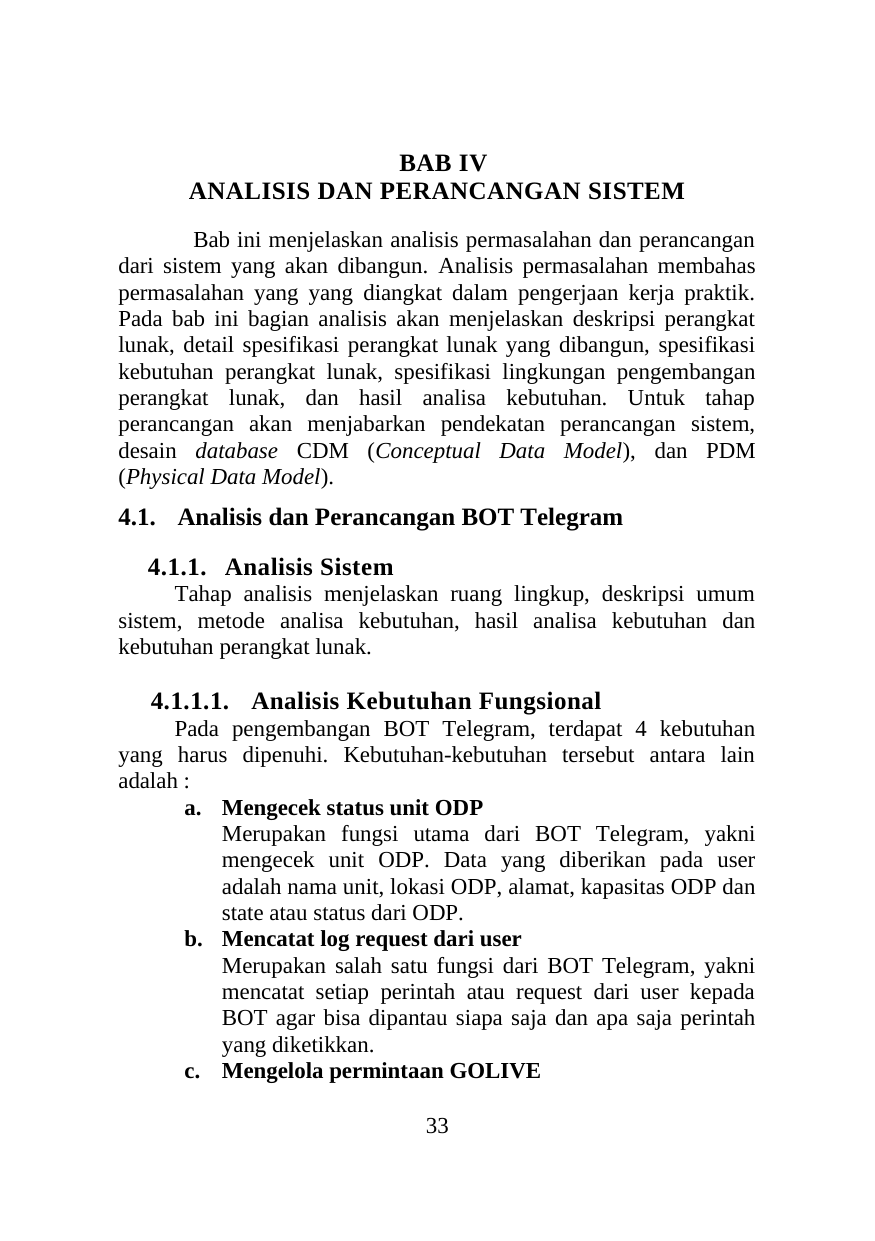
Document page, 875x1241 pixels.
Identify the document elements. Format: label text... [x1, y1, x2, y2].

text Bab ini menjelaskan analisis permasalahan dan perancangan dari sistem yang akan dibangun. Analisis permasalahan membahas permasalahan yang yang diangkat dalam pengerjaan kerja praktik. Pada bab ini bagian analisis akan menjelaskan deskripsi perangkat lunak, detail spesifikasi perangkat lunak yang dibangun, spesifikasi kebutuhan perangkat lunak, spesifikasi lingkungan pengembangan perangkat lunak, dan hasil analisa kebutuhan. Untuk tahap perancangan akan menjabarkan pendekatan perancangan sistem, desain database CDM (Conceptual Data Model), dan PDM (Physical Data Model). [118, 226, 756, 489]
subtitle Analisis Kebutuhan Fungsional [151, 686, 756, 714]
subtitle Analisis Sistem [148, 552, 756, 580]
text Pada pengembangan BOT Telegram, terdapat 4 kebutuhan yang harus dipenuhi. Kebutuhan-kebutuhan tersebut antara lain adalah : [118, 714, 756, 794]
text Tahap analisis menjelaskan ruang lingkup, deskripsi umum sistem, metode analisa kebutuhan, hasil analisa kebutuhan dan kebutuhan perangkat lunak. [118, 580, 756, 659]
list Merupakan fungsi utama dari BOT Telegram, yakni mengecek unit ODP. Data yang diberikan pada user adalah nama unit, lokasi ODP, alamat, kapasitas ODP dan state atau status dari ODP. [222, 820, 756, 925]
subtitle BAB IV ANALISIS DAN PERANCANGAN SISTEM [118, 148, 756, 205]
list Merupakan salah satu fungsi dari BOT Telegram, yakni mencatat setiap perintah atau request dari user kepada BOT agar bisa dipantau siapa saja dan apa saja perintah yang diketikkan. [222, 952, 756, 1057]
list Mencatat log request dari user [184, 925, 756, 952]
list Mengelola permintaan GOLIVE [184, 1057, 756, 1083]
list Mengecek status unit ODP [184, 794, 756, 820]
subtitle Analisis dan Perancangan BOT Telegram [118, 502, 756, 531]
